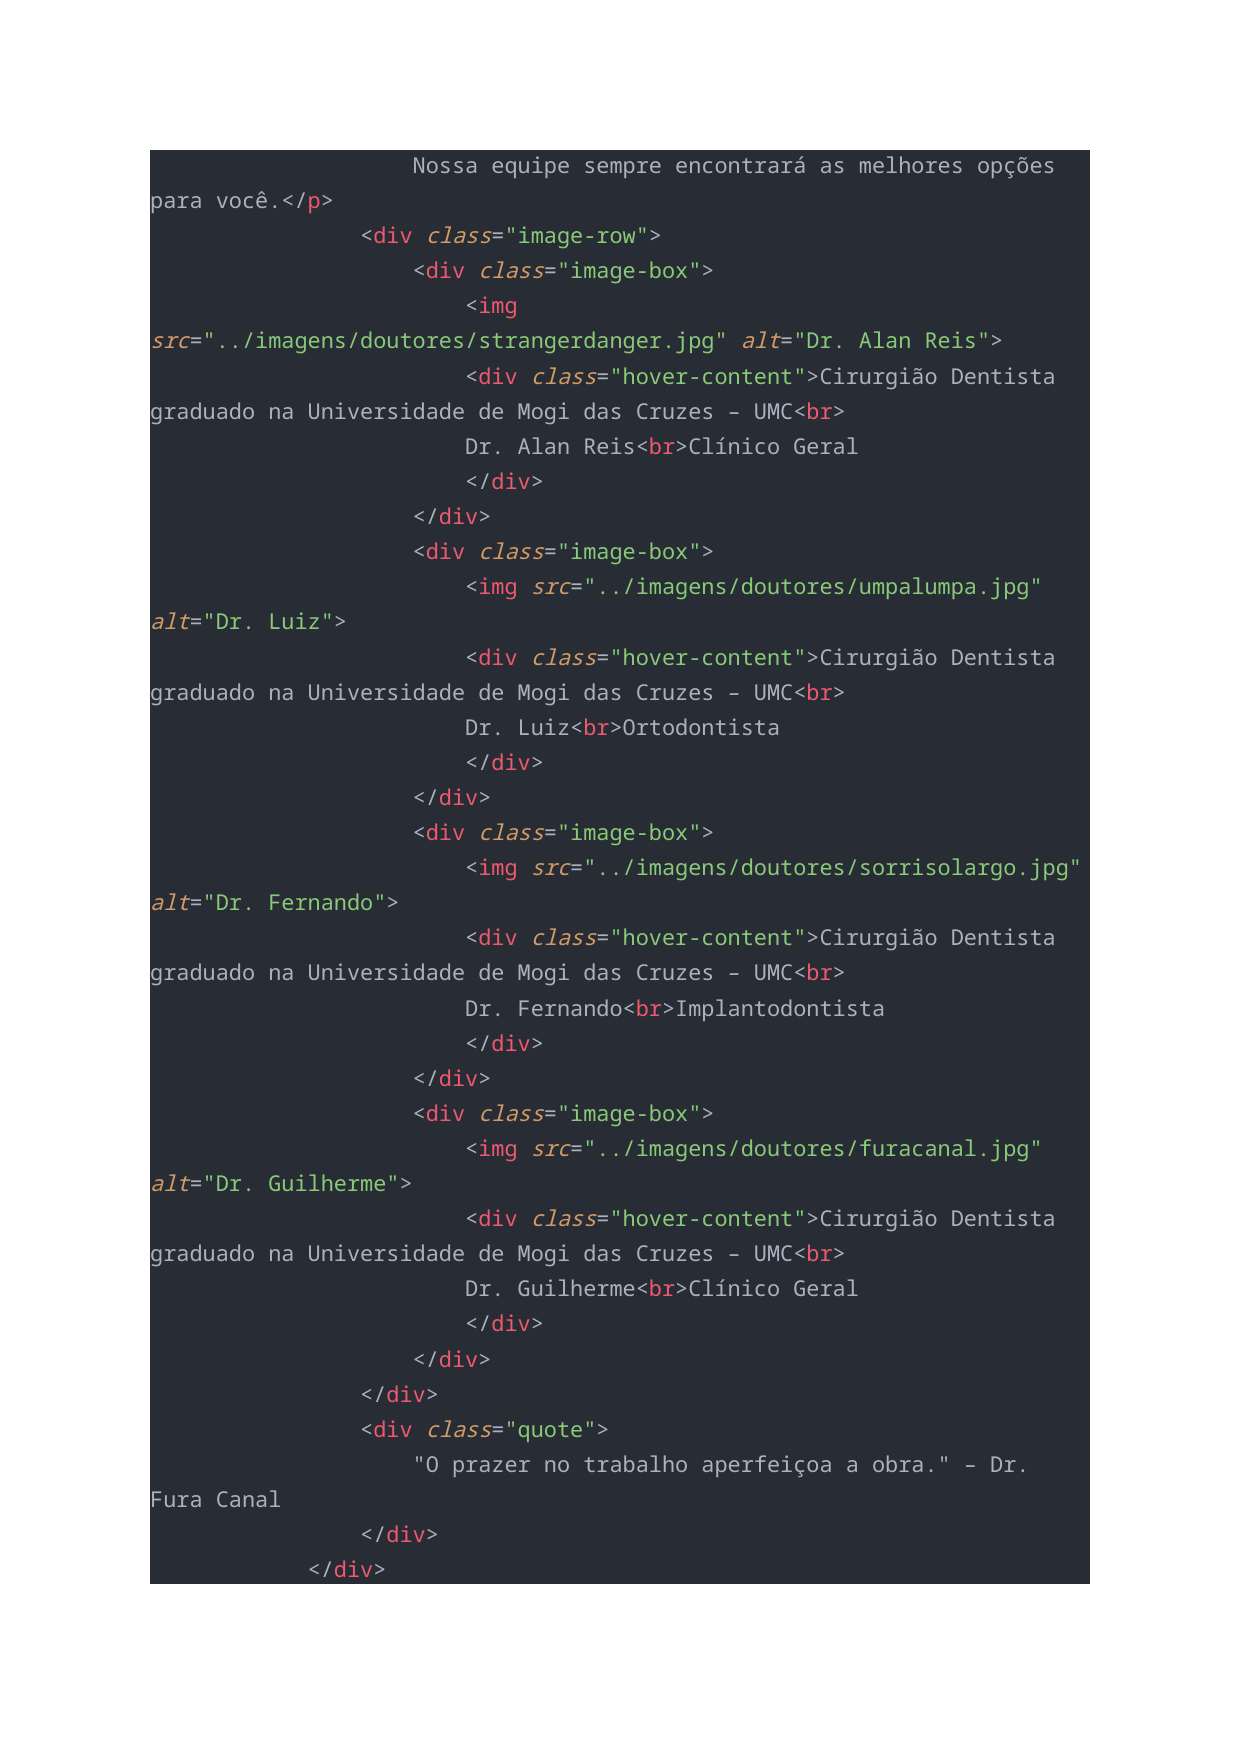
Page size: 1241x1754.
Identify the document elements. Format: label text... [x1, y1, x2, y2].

text </div> [150, 1343, 1090, 1373]
text </div> [150, 466, 1090, 496]
text Dr. Guilherme<br>Clínico Geral [150, 1273, 1090, 1303]
text <img src="../imagens/doutores/furacanal.jpg" alt="Dr. Guilherme"> [150, 1133, 1090, 1198]
text Nossa equipe sempre encontrará as melhores opções para você.</p> [150, 150, 1090, 215]
text </div> [150, 782, 1090, 812]
text <div class="image-box"> [150, 536, 1090, 566]
text </div> [150, 747, 1090, 777]
text Dr. Luiz<br>Ortodontista [150, 712, 1090, 741]
text </div> [150, 501, 1090, 531]
text </div> [150, 1028, 1090, 1057]
text <img src="../imagens/doutores/sorrisolargo.jpg" alt="Dr. Fernando"> [150, 852, 1090, 917]
text <div class="image-row"> [150, 220, 1090, 250]
text </div> [150, 1379, 1090, 1408]
text <div class="image-box"> [150, 255, 1090, 285]
text </div> [150, 1554, 1090, 1584]
text <div class="image-box"> [150, 817, 1090, 847]
text <div class="image-box"> [150, 1098, 1090, 1128]
text Dr. Fernando<br>Implantodontista [150, 992, 1090, 1022]
text <div class="hover-content">Cirurgião Dentista graduado na Universidade de Mogi das Cruzes – UMC<br> [150, 641, 1090, 706]
text <div class="hover-content">Cirurgião Dentista graduado na Universidade de Mogi das Cruzes – UMC<br> [150, 922, 1090, 987]
text <div class="hover-content">Cirurgião Dentista graduado na Universidade de Mogi das Cruzes – UMC<br> [150, 1203, 1090, 1268]
text <img src="../imagens/doutores/strangerdanger.jpg" alt="Dr. Alan Reis"> [150, 290, 1090, 355]
text <div class="quote"> [150, 1414, 1090, 1443]
text </div> [150, 1063, 1090, 1092]
text <div class="hover-content">Cirurgião Dentista graduado na Universidade de Mogi das Cruzes – UMC<br> [150, 361, 1090, 426]
text </div> [150, 1308, 1090, 1338]
text </div> [150, 1519, 1090, 1549]
text <img src="../imagens/doutores/umpalumpa.jpg" alt="Dr. Luiz"> [150, 571, 1090, 636]
text "O prazer no trabalho aperfeiçoa a obra." – Dr. Fura Canal [150, 1449, 1090, 1514]
text Dr. Alan Reis<br>Clínico Geral [150, 431, 1090, 461]
